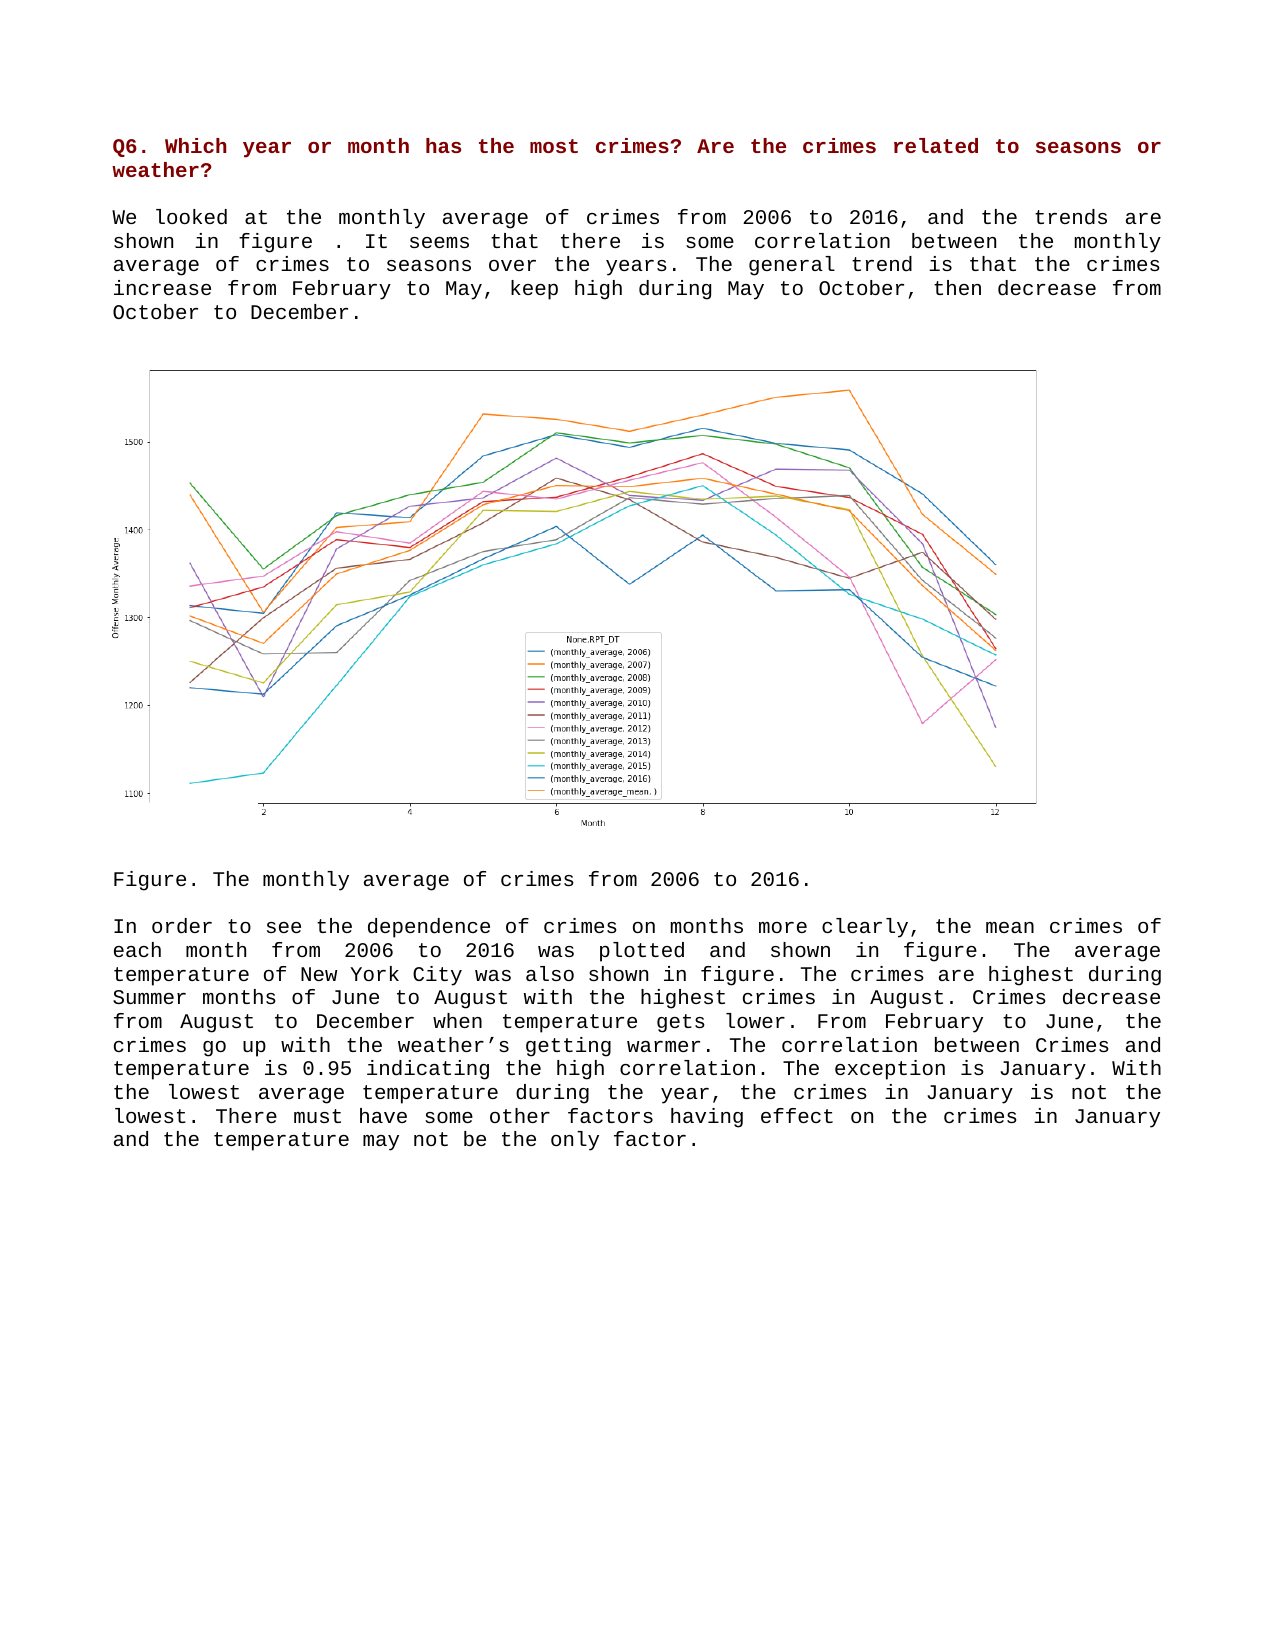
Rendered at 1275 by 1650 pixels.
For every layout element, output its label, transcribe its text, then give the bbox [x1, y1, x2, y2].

text Figure. The monthly average of crimes from 2006 to 2016. [112, 869, 1162, 893]
picture [107, 364, 1038, 827]
text We looked at the monthly average of crimes from 2006 to 2016, and the trends are shown in figure . It seems that there is some correlation between the monthly average of crimes to seasons over the years. The general trend is that the crimes increase from February to May, keep high during May to October, then decrease from October to December. [112, 207, 1162, 325]
text In order to see the dependence of crimes on months more clearly, the mean crimes of each month from 2006 to 2016 was plotted and shown in figure. The average temperature of New York City was also shown in figure. The crimes are highest during Summer months of June to August with the highest crimes in August. Crimes decrease from August to December when temperature gets lower. From February to June, the crimes go up with the weather’s getting warmer. The correlation between Crimes and temperature is 0.95 indicating the high correlation. The exception is January. With the lowest average temperature during the year, the crimes in January is not the lowest. There must have some other factors having effect on the crimes in January and the temperature may not be the only factor. [112, 916, 1162, 1153]
text Q6. Which year or month has the most crimes? Are the crimes related to seasons or weather? [112, 136, 1162, 183]
